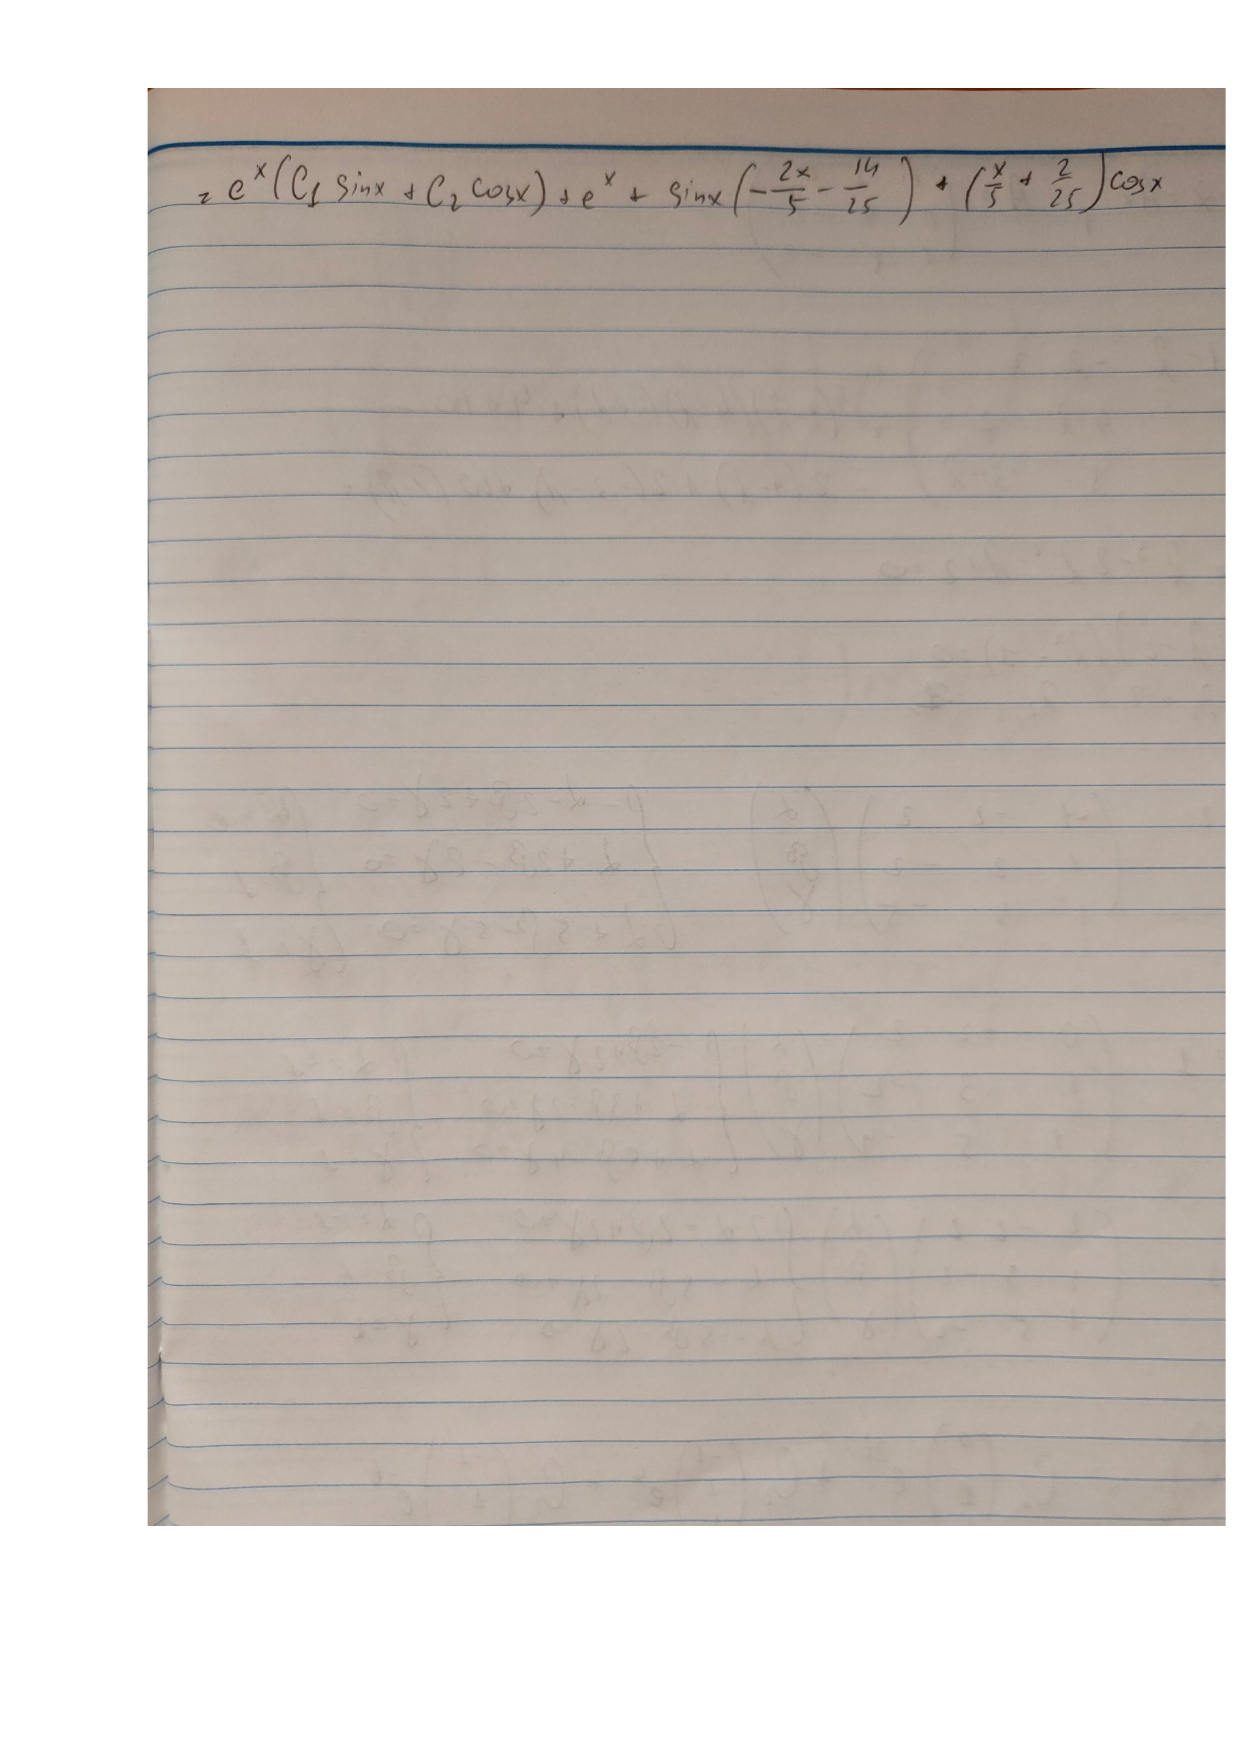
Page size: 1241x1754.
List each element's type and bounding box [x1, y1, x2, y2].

picture [147, 88, 1226, 1526]
